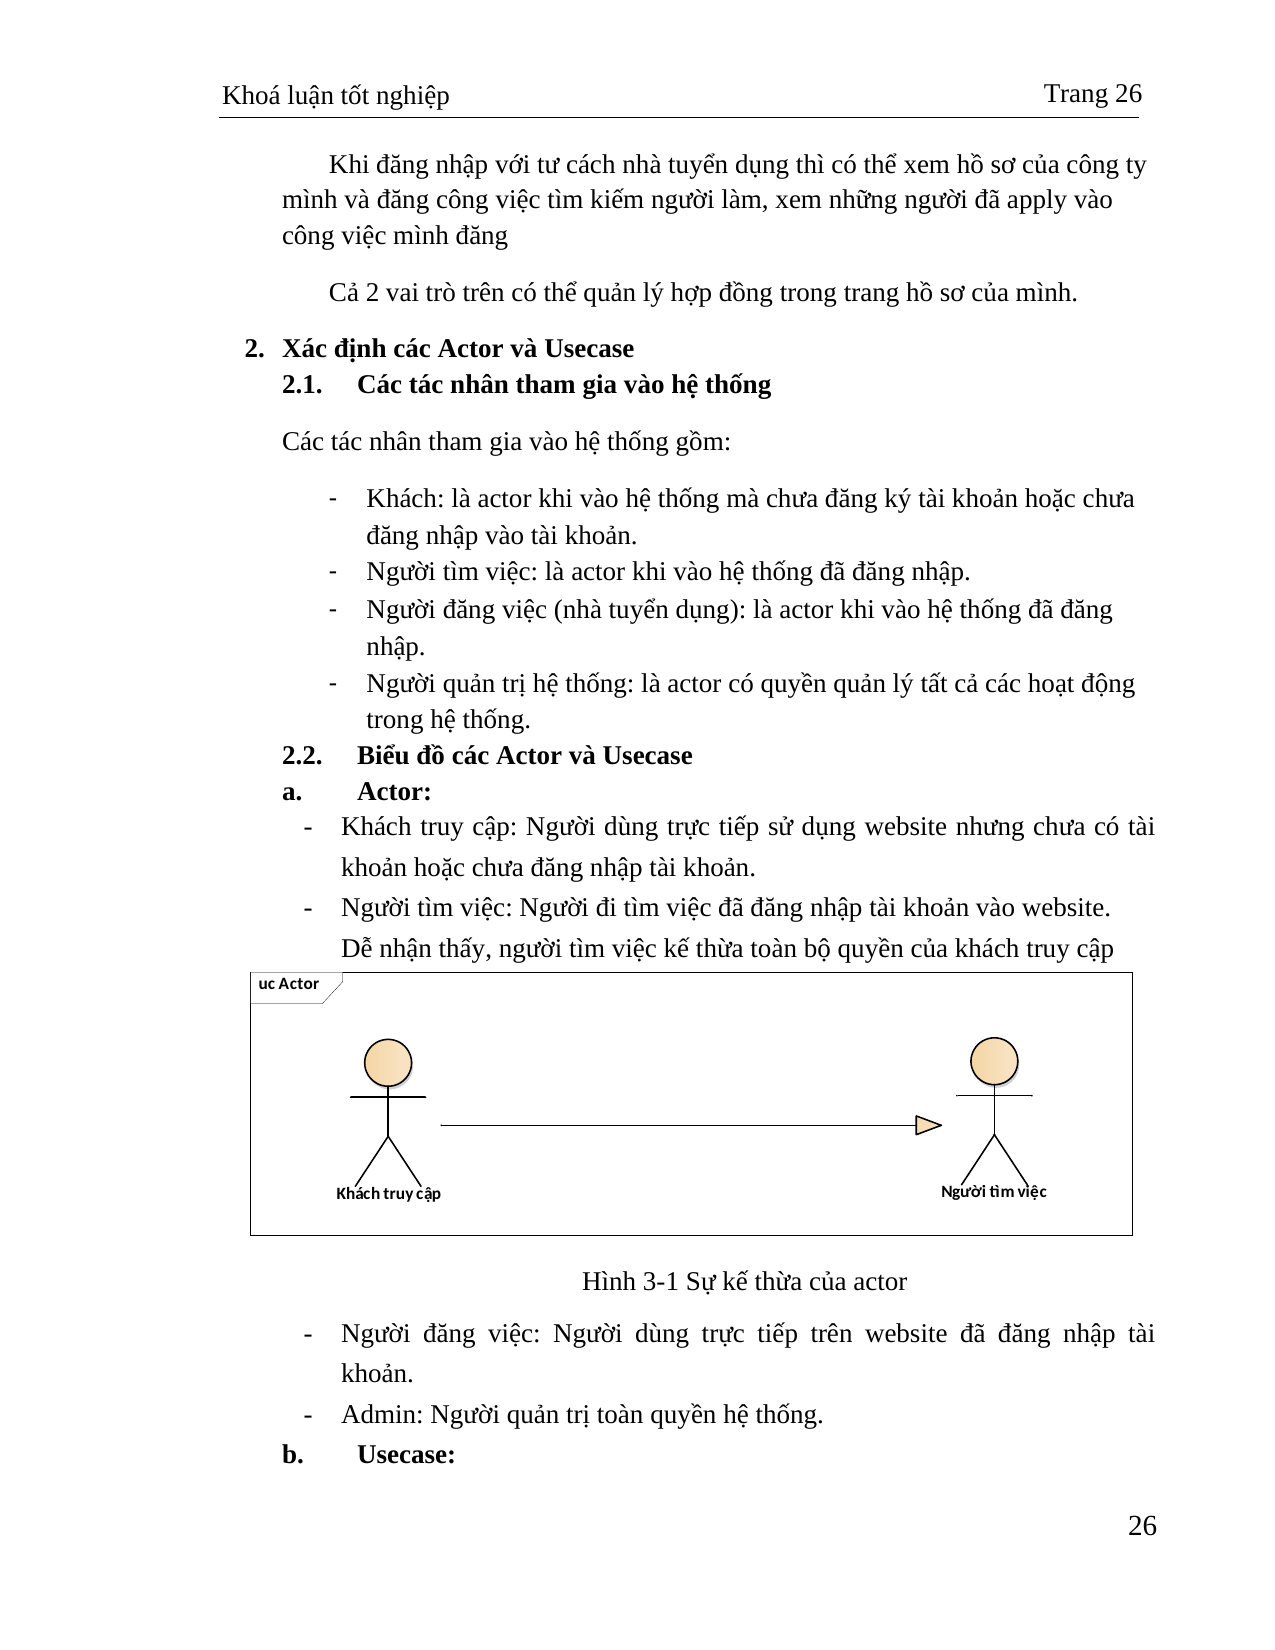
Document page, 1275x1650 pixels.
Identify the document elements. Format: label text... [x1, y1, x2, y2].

list Admin: Người quản trị toàn quyền hệ thống. [303, 1398, 1157, 1429]
list Người tìm việc: Người đi tìm việc đã đăng nhập tài khoản vào website. [303, 891, 1157, 922]
list 2.2. Biểu đồ các Actor và Usecase [282, 739, 1157, 770]
list Người đăng việc: Người dùng trực tiếp trên website đã đăng nhập tài khoản. [303, 1317, 1157, 1389]
text Cả 2 vai trò trên có thể quản lý hợp đồng trong trang hồ sơ của mình. [282, 276, 1157, 307]
list Người tìm việc: là actor khi vào hệ thống đã đăng nhập. [329, 554, 1157, 587]
list Xác định các Actor và Usecase [244, 332, 1157, 363]
list Khách: là actor khi vào hệ thống mà chưa đăng ký tài khoản hoặc chưa đăng nhập vào tài khoản. [329, 481, 1157, 550]
text Các tác nhân tham gia vào hệ thống gồm: [207, 424, 1157, 456]
list Người quản trị hệ thống: là actor có quyền quản lý tất cả các hoạt động trong hệ thống. [329, 666, 1157, 734]
text Khi đăng nhập với tư cách nhà tuyển dụng thì có thể xem hồ sơ của công ty mình và đăng công việc tìm kiếm người làm, xem những người đã apply vào công việc mình đăng [282, 148, 1157, 250]
list Actor: [282, 775, 1157, 806]
list 2.1. Các tác nhân tham gia vào hệ thống [282, 368, 1157, 399]
list Khách truy cập: Người dùng trực tiếp sử dụng website nhưng chưa có tài khoản hoặc chưa đăng nhập tài khoản. [303, 811, 1157, 882]
list Dễ nhận thấy, người tìm việc kế thừa toàn bộ quyền của khách truy cập [341, 932, 1157, 963]
list Người đăng việc (nhà tuyển dụng): là actor khi vào hệ thống đã đăng nhập. [329, 592, 1157, 661]
list Usecase: [282, 1438, 1157, 1469]
